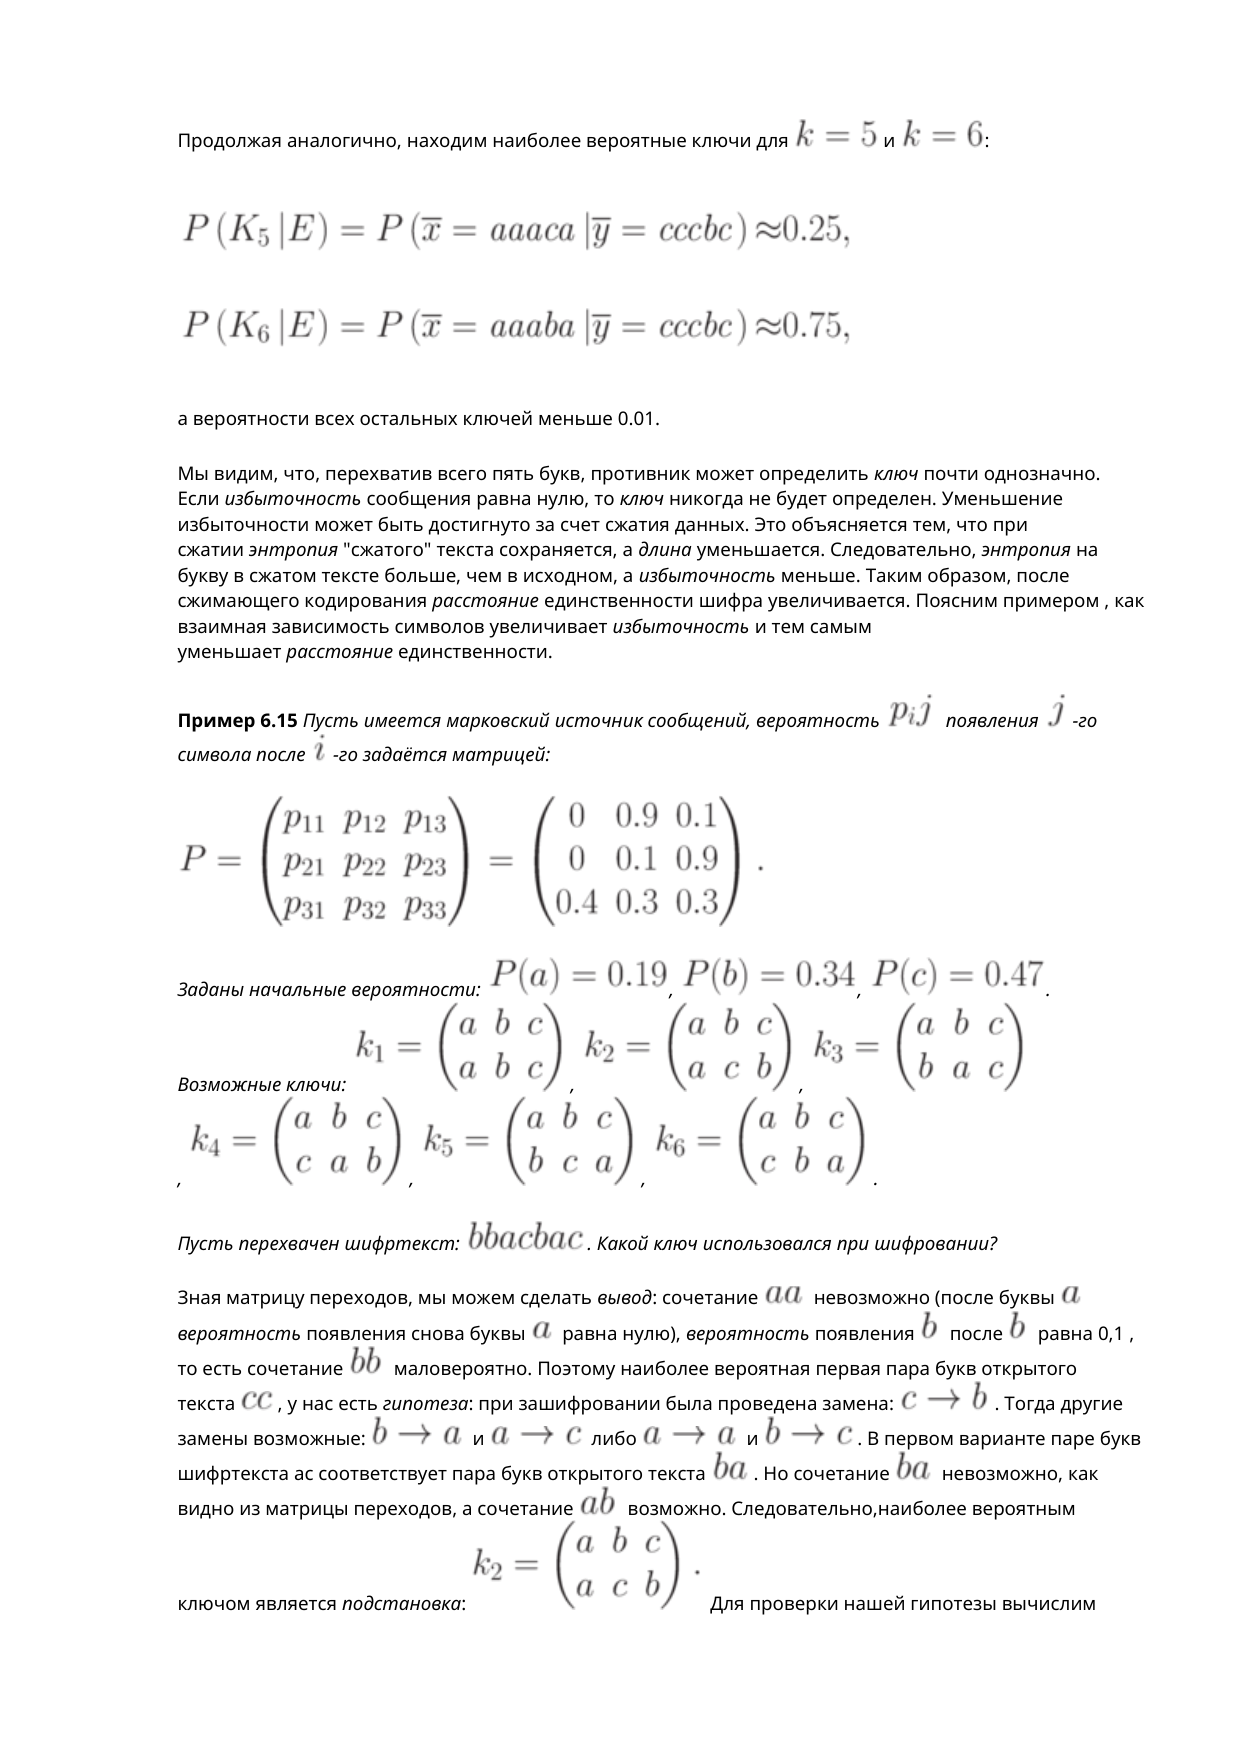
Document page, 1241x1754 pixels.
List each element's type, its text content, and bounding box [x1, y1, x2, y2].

picture [353, 1002, 571, 1092]
picture [180, 210, 854, 252]
picture [530, 1321, 558, 1340]
text Продолжая аналогично, находим наиболее вероятные ключи для и : [177, 118, 1152, 153]
picture [312, 733, 333, 762]
picture [240, 1391, 278, 1411]
text а вероятности всех остальных ключей меньше 0.01. [177, 405, 1152, 431]
picture [711, 1450, 754, 1481]
picture [471, 1520, 706, 1610]
picture [578, 1485, 623, 1516]
picture [641, 1426, 742, 1446]
picture [653, 1096, 874, 1186]
text Пусть перехвачен шифртекст: . Какой ключ использовался при шифровании? [177, 1220, 1152, 1256]
picture [899, 1380, 995, 1411]
picture [180, 307, 854, 348]
picture [489, 1426, 587, 1446]
picture [1060, 1286, 1087, 1305]
picture [887, 693, 939, 728]
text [177, 1285, 1152, 1615]
picture [900, 118, 985, 148]
picture [763, 1415, 858, 1446]
picture [1045, 693, 1073, 728]
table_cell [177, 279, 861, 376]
picture [487, 956, 669, 997]
text Пример 6.15 Пусть имеется марковский источник сообщений, вероятность появления -го символа после -го задаётся матрицей: [177, 693, 1152, 767]
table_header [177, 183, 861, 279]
picture [582, 1002, 800, 1092]
picture [811, 1002, 1032, 1092]
picture [680, 956, 858, 997]
picture [763, 1286, 809, 1305]
picture [421, 1096, 642, 1186]
picture [793, 118, 879, 148]
picture [919, 1310, 945, 1340]
picture [188, 1096, 410, 1186]
picture [370, 1415, 468, 1446]
picture [869, 956, 1046, 997]
text Мы видим, что, перехватив всего пять букв, противник может определить ключ почти однозначно. Если избыточность сообщения равна нулю, то ключ никогда не будет определен. Уменьшение избыточности может быть достигнуто за счет сжатия данных. Это объясняется тем, что при сжатии энтропия "сжатого" текста сохраняется, а длина уменьшается. Следовательно, энтропия на букву в сжатом тексте больше, чем в исходном, а избыточность меньше. Таким образом, после сжимающего кодирования расстояние единственности шифра увеличивается. Поясним примером , как взаимная зависимость символов увеличивает избыточность и тем самым уменьшает расстояние единственности. [177, 460, 1152, 664]
picture [348, 1345, 389, 1375]
picture [466, 1220, 588, 1251]
picture [1007, 1310, 1033, 1340]
picture [894, 1450, 937, 1481]
picture [177, 795, 768, 927]
